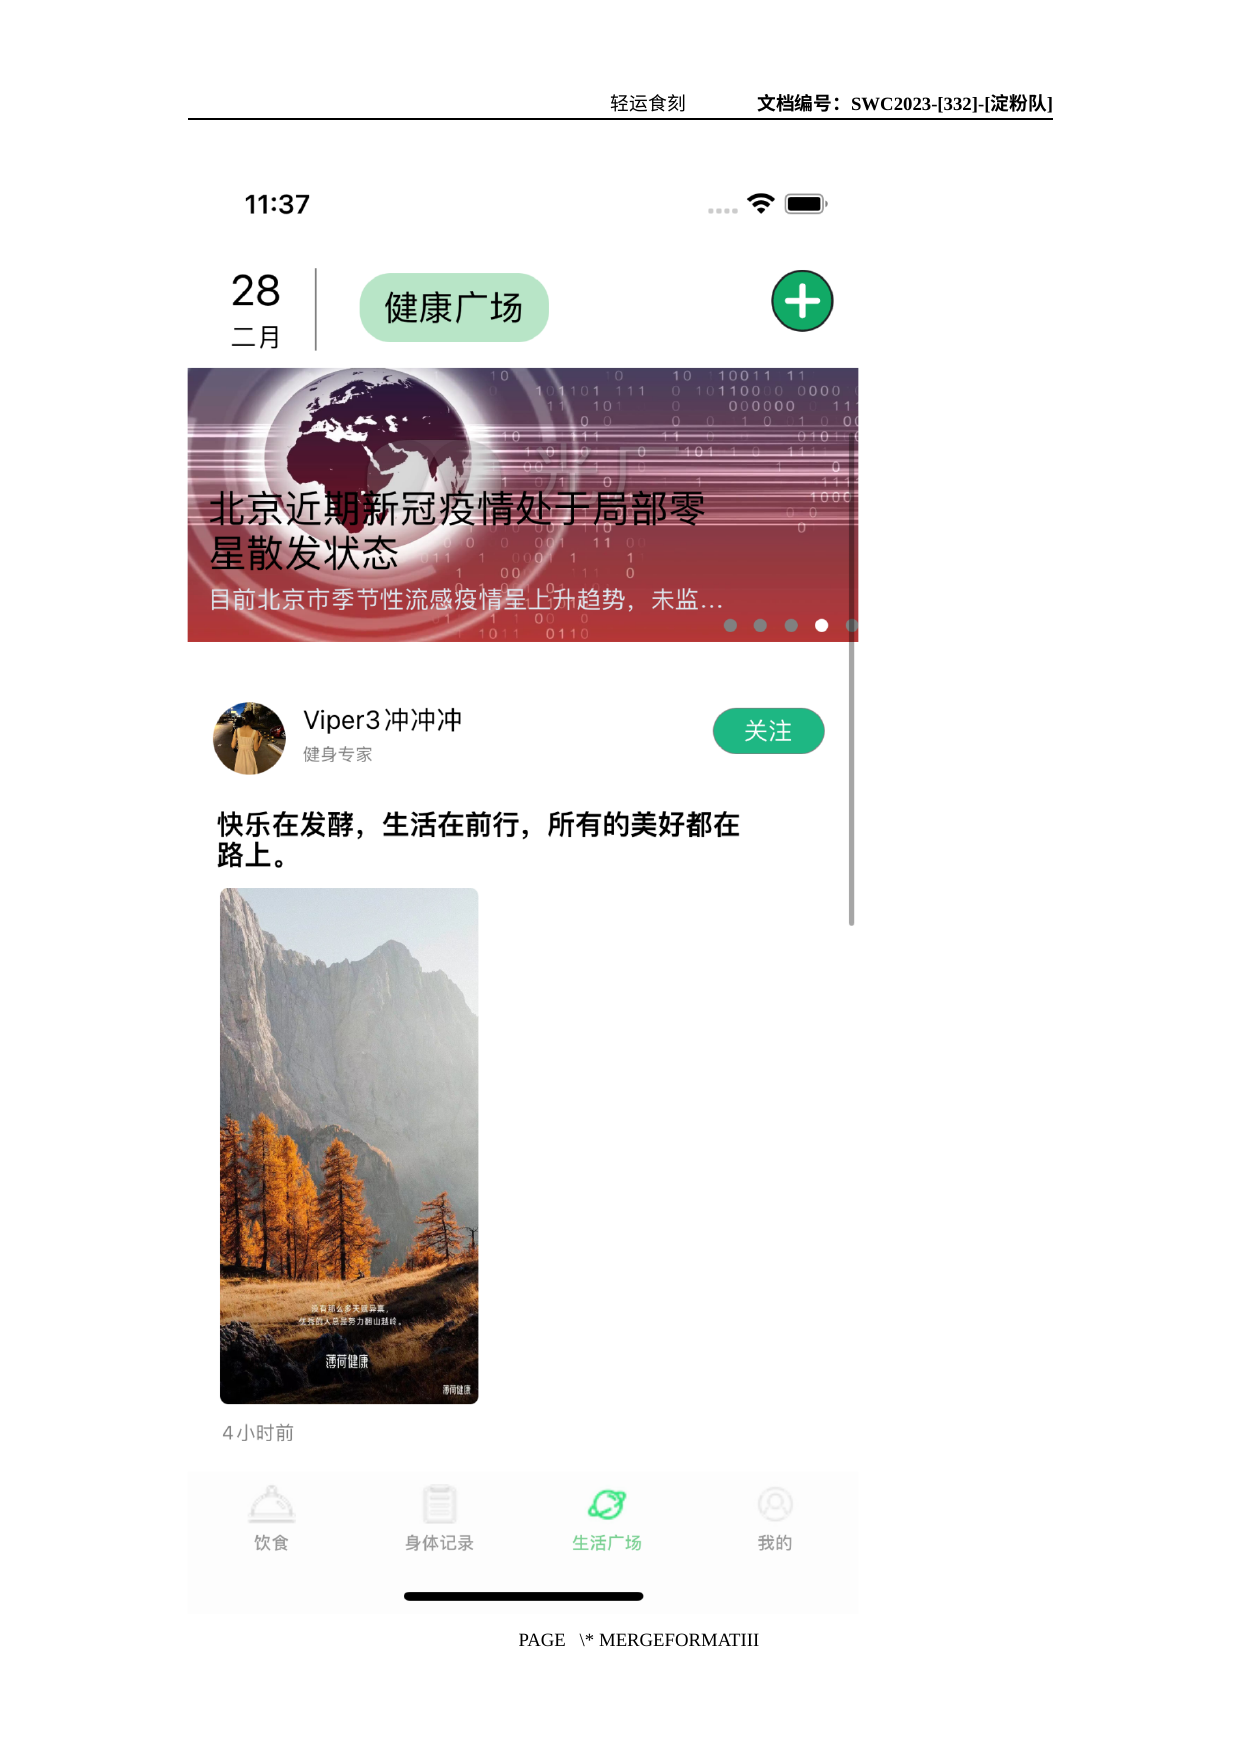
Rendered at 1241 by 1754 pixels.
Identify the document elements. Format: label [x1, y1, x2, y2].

picture [187, 162, 859, 1614]
